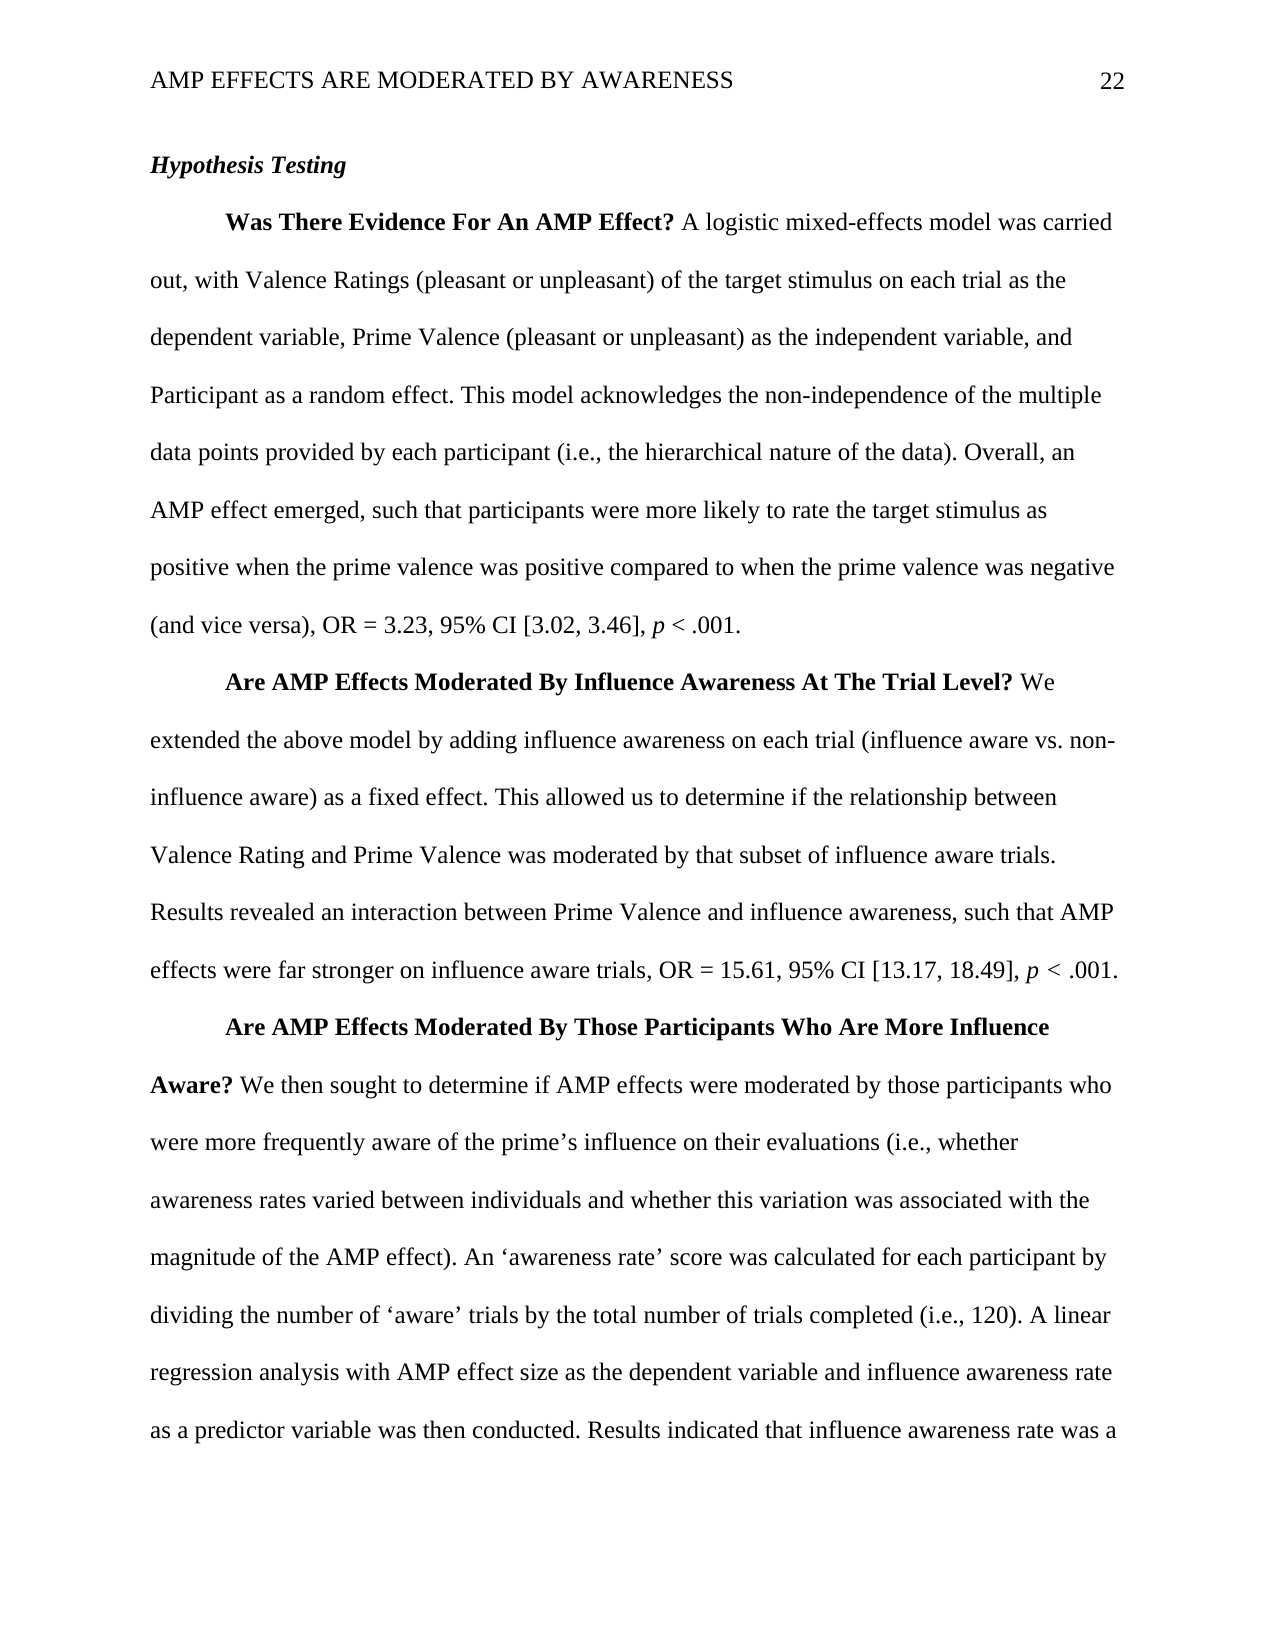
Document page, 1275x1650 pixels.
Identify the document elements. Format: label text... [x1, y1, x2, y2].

text Are AMP Effects Moderated By Influence Awareness At The Trial Level? We extended the above model by adding influence awareness on each trial (influence aware vs. non-influence aware) as a fixed effect. This allowed us to determine if the relationship between Valence Rating and Prime Valence was moderated by that subset of influence aware trials. Results revealed an interaction between Prime Valence and influence awareness, such that AMP effects were far stronger on influence aware trials, OR = 15.61, 95% CI [13.17, 18.49], p < .001. [150, 667, 1125, 984]
text Was There Evidence For An AMP Effect? A logistic mixed-effects model was carried out, with Valence Ratings (pleasant or unpleasant) of the target stimulus on each trial as the dependent variable, Prime Valence (pleasant or unpleasant) as the independent variable, and Participant as a random effect. This model acknowledges the non-independence of the multiple data points provided by each participant (i.e., the hierarchical nature of the data). Overall, an AMP effect emerged, such that participants were more likely to rate the target stimulus as positive when the prime valence was positive compared to when the prime valence was negative (and vice versa), OR = 3.23, 95% CI [3.02, 3.46], p < .001. [150, 207, 1125, 639]
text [150, 1012, 1125, 1444]
subtitle Hypothesis Testing [150, 150, 1125, 179]
